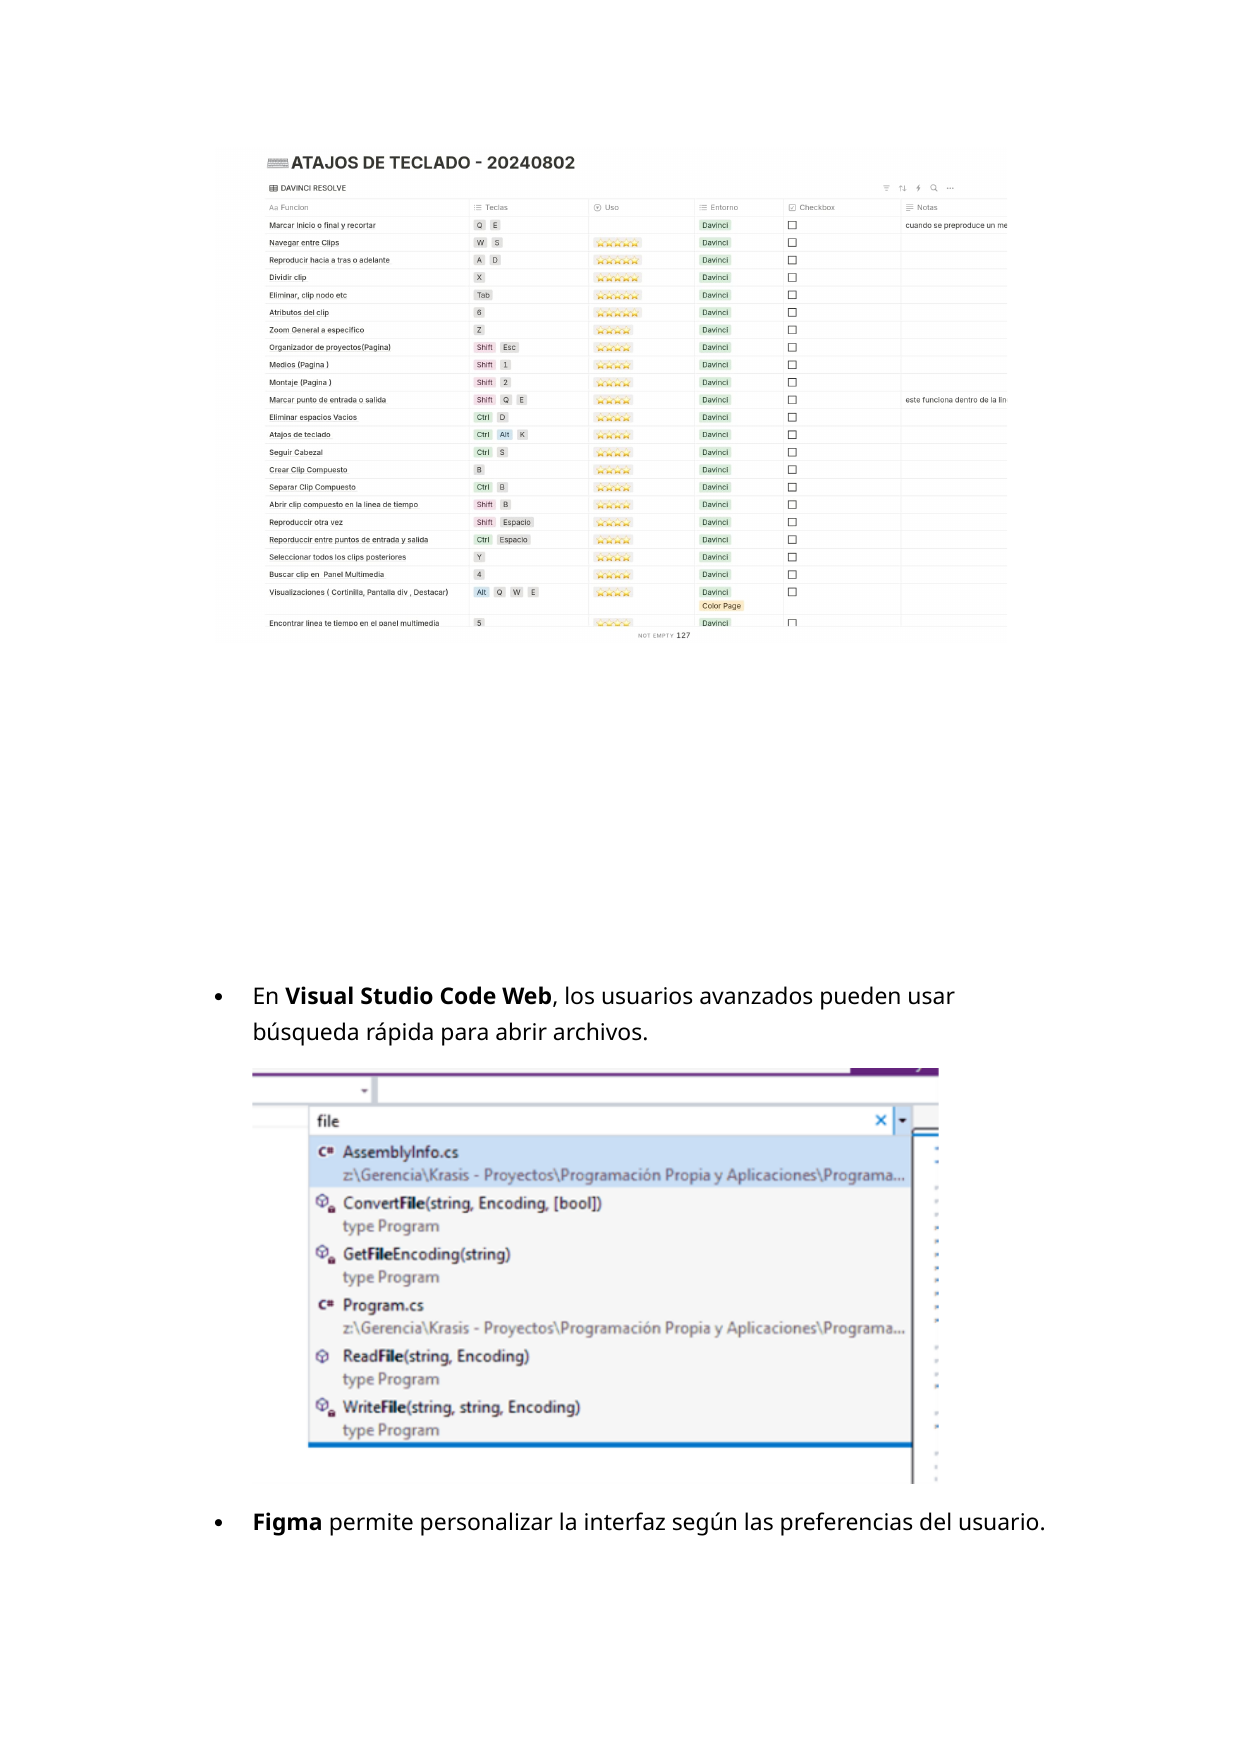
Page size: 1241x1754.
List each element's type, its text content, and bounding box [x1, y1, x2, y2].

picture [214, 147, 1008, 643]
list Figma permite personalizar la interfaz según las preferencias del usuario. [215, 1506, 1063, 1537]
picture [252, 1068, 939, 1484]
list En Visual Studio Code Web, los usuarios avanzados pueden usar búsqueda rápida para abrir archivos. [215, 980, 1063, 1047]
